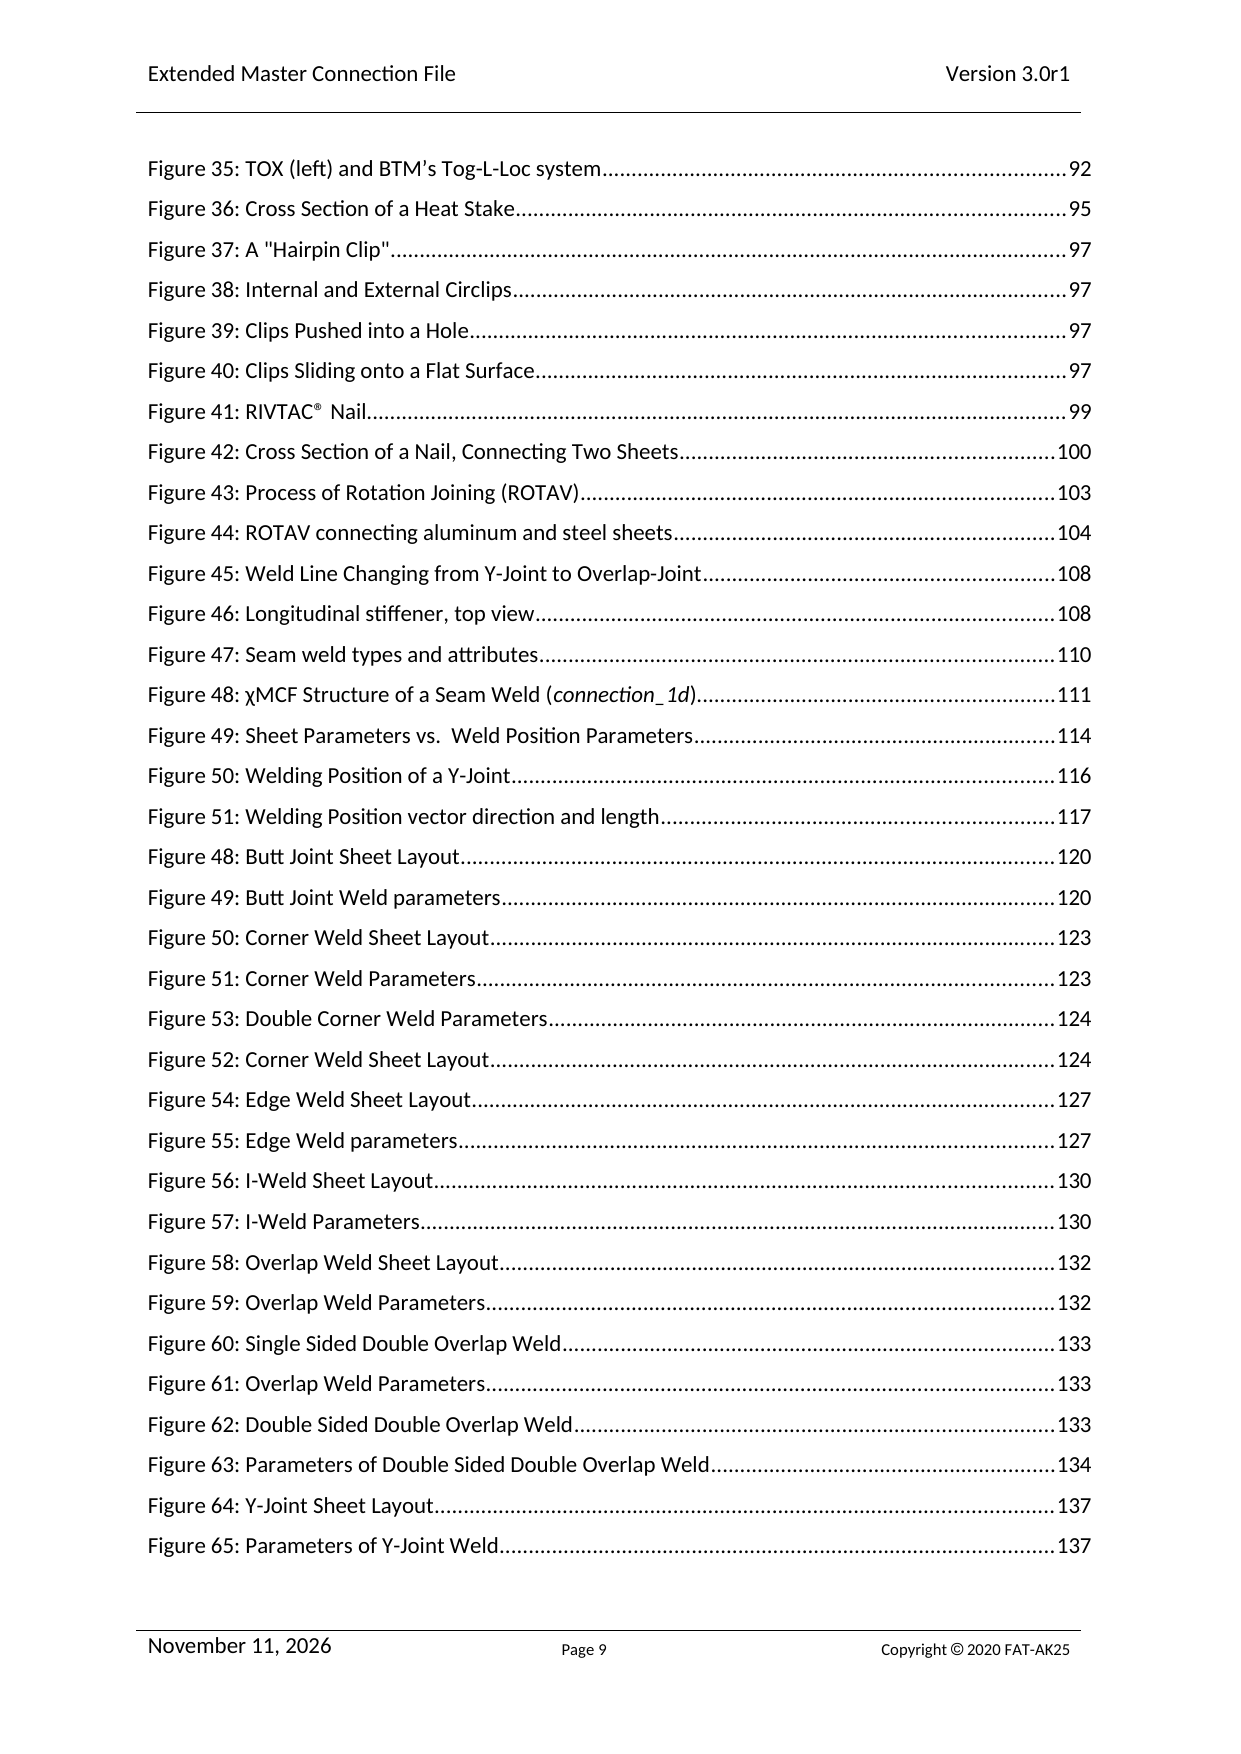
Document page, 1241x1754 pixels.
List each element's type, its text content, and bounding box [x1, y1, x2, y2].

text Figure 54: Edge Weld Sheet Layout 127 [148, 1086, 1092, 1114]
text Figure 44: ROTAV connecting aluminum and steel sheets 104 [148, 518, 1092, 546]
text Figure 40: Clips Sliding onto a Flat Surface 97 [148, 356, 1092, 384]
text Figure 39: Clips Pushed into a Hole 97 [148, 316, 1092, 344]
text Figure 35: TOX (left) and BTM’s Tog-L-Loc system 92 [148, 154, 1092, 182]
text Figure 45: Weld Line Changing from Y-Joint to Overlap-Joint 108 [148, 559, 1092, 587]
text Figure 38: Internal and External Circlips 97 [148, 275, 1092, 303]
text Figure 49: Sheet Parameters vs. Weld Position Parameters 114 [148, 721, 1092, 749]
text Figure 46: Longitudinal stiffener, top view 108 [148, 599, 1092, 627]
text Figure 62: Double Sided Double Overlap Weld 133 [148, 1410, 1092, 1438]
text Figure 59: Overlap Weld Parameters 132 [148, 1288, 1092, 1316]
text Figure 61: Overlap Weld Parameters 133 [148, 1369, 1092, 1397]
text Figure 57: I-Weld Parameters 130 [148, 1207, 1092, 1235]
text Figure 47: Seam weld types and attributes 110 [148, 640, 1092, 668]
text Figure 50: Welding Position of a Y-Joint 116 [148, 761, 1092, 789]
text Figure 55: Edge Weld parameters 127 [148, 1126, 1092, 1154]
text Figure 48: χMCF Structure of a Seam Weld (connection_1d) 111 [148, 680, 1092, 708]
text Figure 51: Welding Position vector direction and length 117 [148, 802, 1092, 830]
text Figure 60: Single Sided Double Overlap Weld 133 [148, 1329, 1092, 1357]
text Figure 48: Butt Joint Sheet Layout 120 [148, 842, 1092, 871]
text Figure 51: Corner Weld Parameters 123 [148, 964, 1092, 992]
text Figure 52: Corner Weld Sheet Layout 124 [148, 1045, 1092, 1073]
text Figure 56: I-Weld Sheet Layout 130 [148, 1167, 1092, 1195]
text Figure 58: Overlap Weld Sheet Layout 132 [148, 1248, 1092, 1276]
text Figure 37: A "Hairpin Clip" 97 [148, 235, 1092, 263]
text Figure 41: RIVTAC® Nail 99 [148, 397, 1092, 425]
text Figure 64: Y-Joint Sheet Layout 137 [148, 1491, 1092, 1519]
text Figure 43: Process of Rotation Joining (ROTAV) 103 [148, 478, 1092, 506]
text Figure 65: Parameters of Y-Joint Weld 137 [148, 1531, 1092, 1559]
text Figure 63: Parameters of Double Sided Double Overlap Weld 134 [148, 1450, 1092, 1478]
text Figure 49: Butt Joint Weld parameters 120 [148, 883, 1092, 911]
text Figure 42: Cross Section of a Nail, Connecting Two Sheets 100 [148, 437, 1092, 465]
text Figure 53: Double Corner Weld Parameters 124 [148, 1004, 1092, 1033]
text Figure 50: Corner Weld Sheet Layout 123 [148, 923, 1092, 952]
text Figure 36: Cross Section of a Heat Stake 95 [148, 194, 1092, 222]
